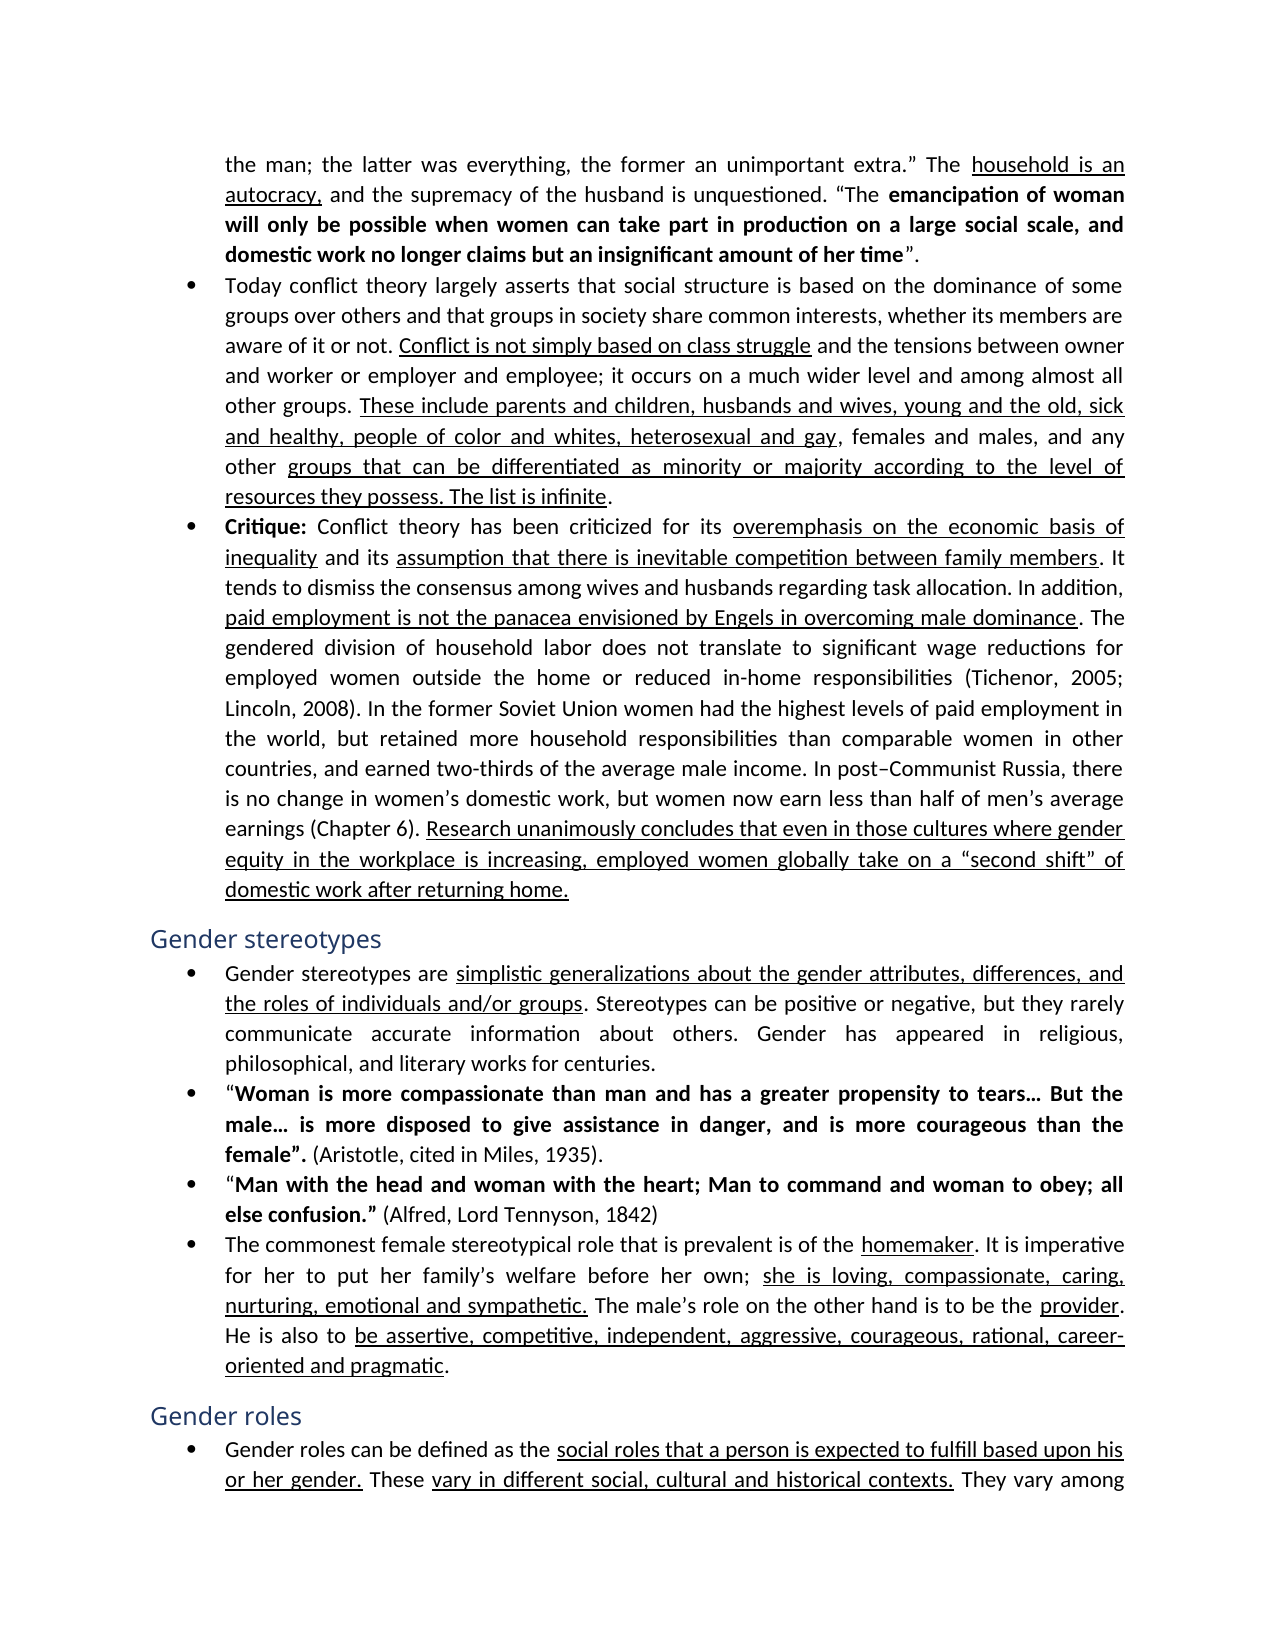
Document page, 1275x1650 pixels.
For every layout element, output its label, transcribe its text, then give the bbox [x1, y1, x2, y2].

list Today conflict theory largely asserts that social structure is based on the dominance of some groups over others and that groups in society share common interests, whether its members are aware of it or not. Conflict is not simply based on class struggle and the tensions between owner and worker or employer and employee; it occurs on a much wider level and among almost all other groups. These include parents and children, husbands and wives, young and the old, sick and healthy, people of color and whites, heterosexual and gay, females and males, and any other groups that can be differentiated as minority or majority according to the level of resources they possess. The list is infinite. [187, 271, 1125, 510]
list Critique: Conflict theory has been criticized for its overemphasis on the economic basis of inequality and its assumption that there is inevitable competition between family members. It tends to dismiss the consensus among wives and husbands regarding task allocation. In addition, paid employment is not the panacea envisioned by Engels in overcoming male dominance. The gendered division of household labor does not translate to significant wage reductions for employed women outside the home or reduced in-home responsibilities (Tichenor, 2005; Lincoln, 2008). In the former Soviet Union women had the highest levels of paid employment in the world, but retained more household responsibilities than comparable women in other countries, and earned two-thirds of the average male income. In post–Communist Russia, there is no change in women’s domestic work, but women now earn less than half of men’s average earnings (Chapter 6). Research unanimously concludes that even in those cultures where gender equity in the workplace is increasing, employed women globally take on a “second shift” of domestic work after returning home. [187, 512, 1125, 903]
list The commonest female stereotypical role that is prevalent is of the homemaker. It is imperative for her to put her family’s welfare before her own; she is loving, compassionate, caring, nurturing, emotional and sympathetic. The male’s role on the other hand is to be the provider. He is also to be assertive, competitive, independent, aggressive, courageous, rational, career-oriented and pragmatic. [187, 1231, 1125, 1379]
subtitle Gender stereotypes [150, 922, 1125, 956]
list “Man with the head and woman with the heart; Man to command and woman to obey; all else confusion.” (Alfred, Lord Tennyson, 1842) [187, 1170, 1125, 1228]
list “Woman is more compassionate than man and has a greater propensity to tears… But the male… is more disposed to give assistance in danger, and is more courageous than the female”. (Aristotle, cited in Miles, 1935). [187, 1079, 1125, 1168]
list Gender stereotypes are simplistic generalizations about the gender attributes, differences, and the roles of individuals and/or groups. Stereotypes can be positive or negative, but they rarely communicate accurate information about others. Gender has appeared in religious, philosophical, and literary works for centuries. [187, 959, 1125, 1077]
subtitle Gender roles [150, 1398, 1125, 1432]
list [187, 1435, 1125, 1493]
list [187, 150, 1125, 269]
